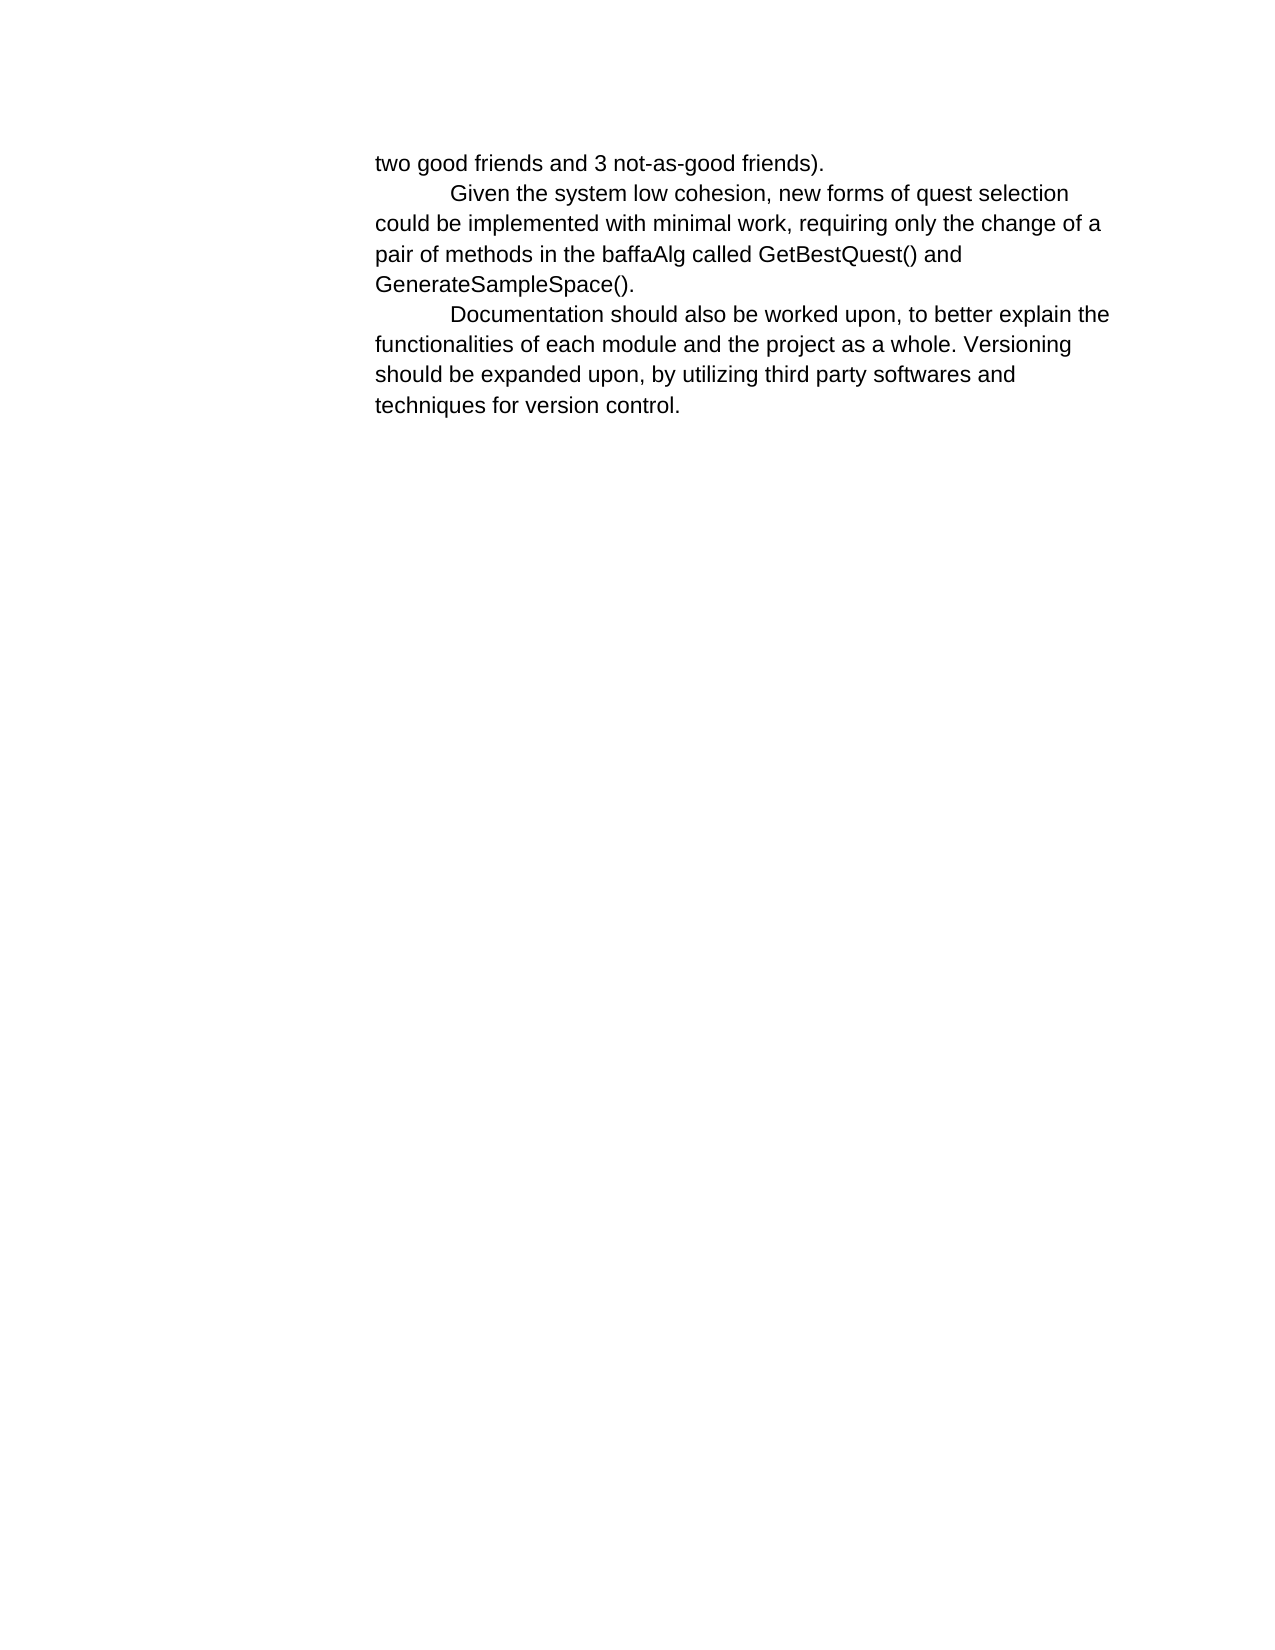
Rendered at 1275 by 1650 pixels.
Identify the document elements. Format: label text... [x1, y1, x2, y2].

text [375, 150, 1125, 176]
text Given the system low cohesion, new forms of quest selection could be implemented with minimal work, requiring only the change of a pair of methods in the baffaAlg called GetBestQuest() and GenerateSampleSpace(). [375, 180, 1125, 297]
text Documentation should also be worked upon, to better explain the functionalities of each module and the project as a whole. Versioning should be expanded upon, by utilizing third party softwares and techniques for version control. [375, 301, 1125, 418]
